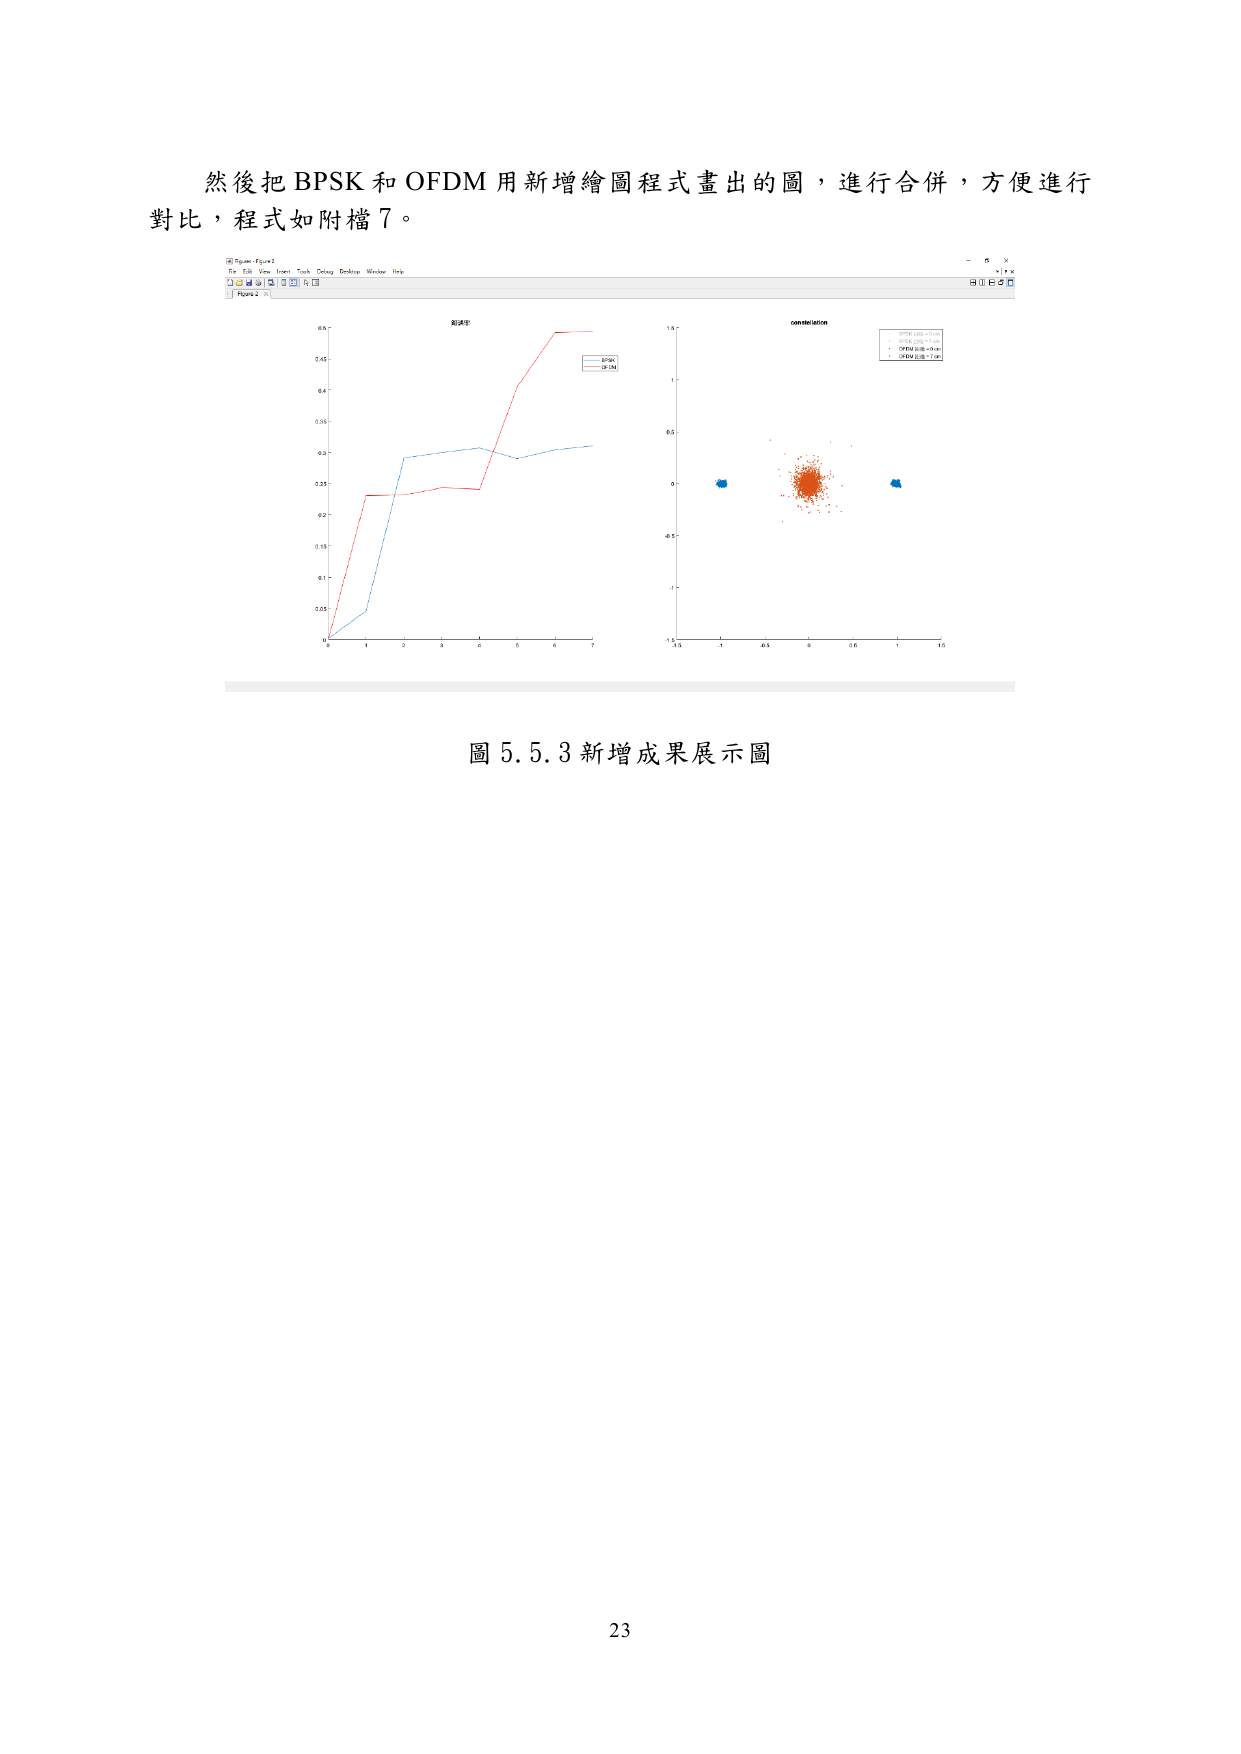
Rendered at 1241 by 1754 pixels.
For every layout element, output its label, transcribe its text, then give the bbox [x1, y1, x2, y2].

picture [225, 256, 1015, 692]
text 然後把BPSK和OFDM用新增繪圖程式畫出的圖，進行合併，方便進行對比，程式如附檔7。 [148, 161, 1092, 236]
